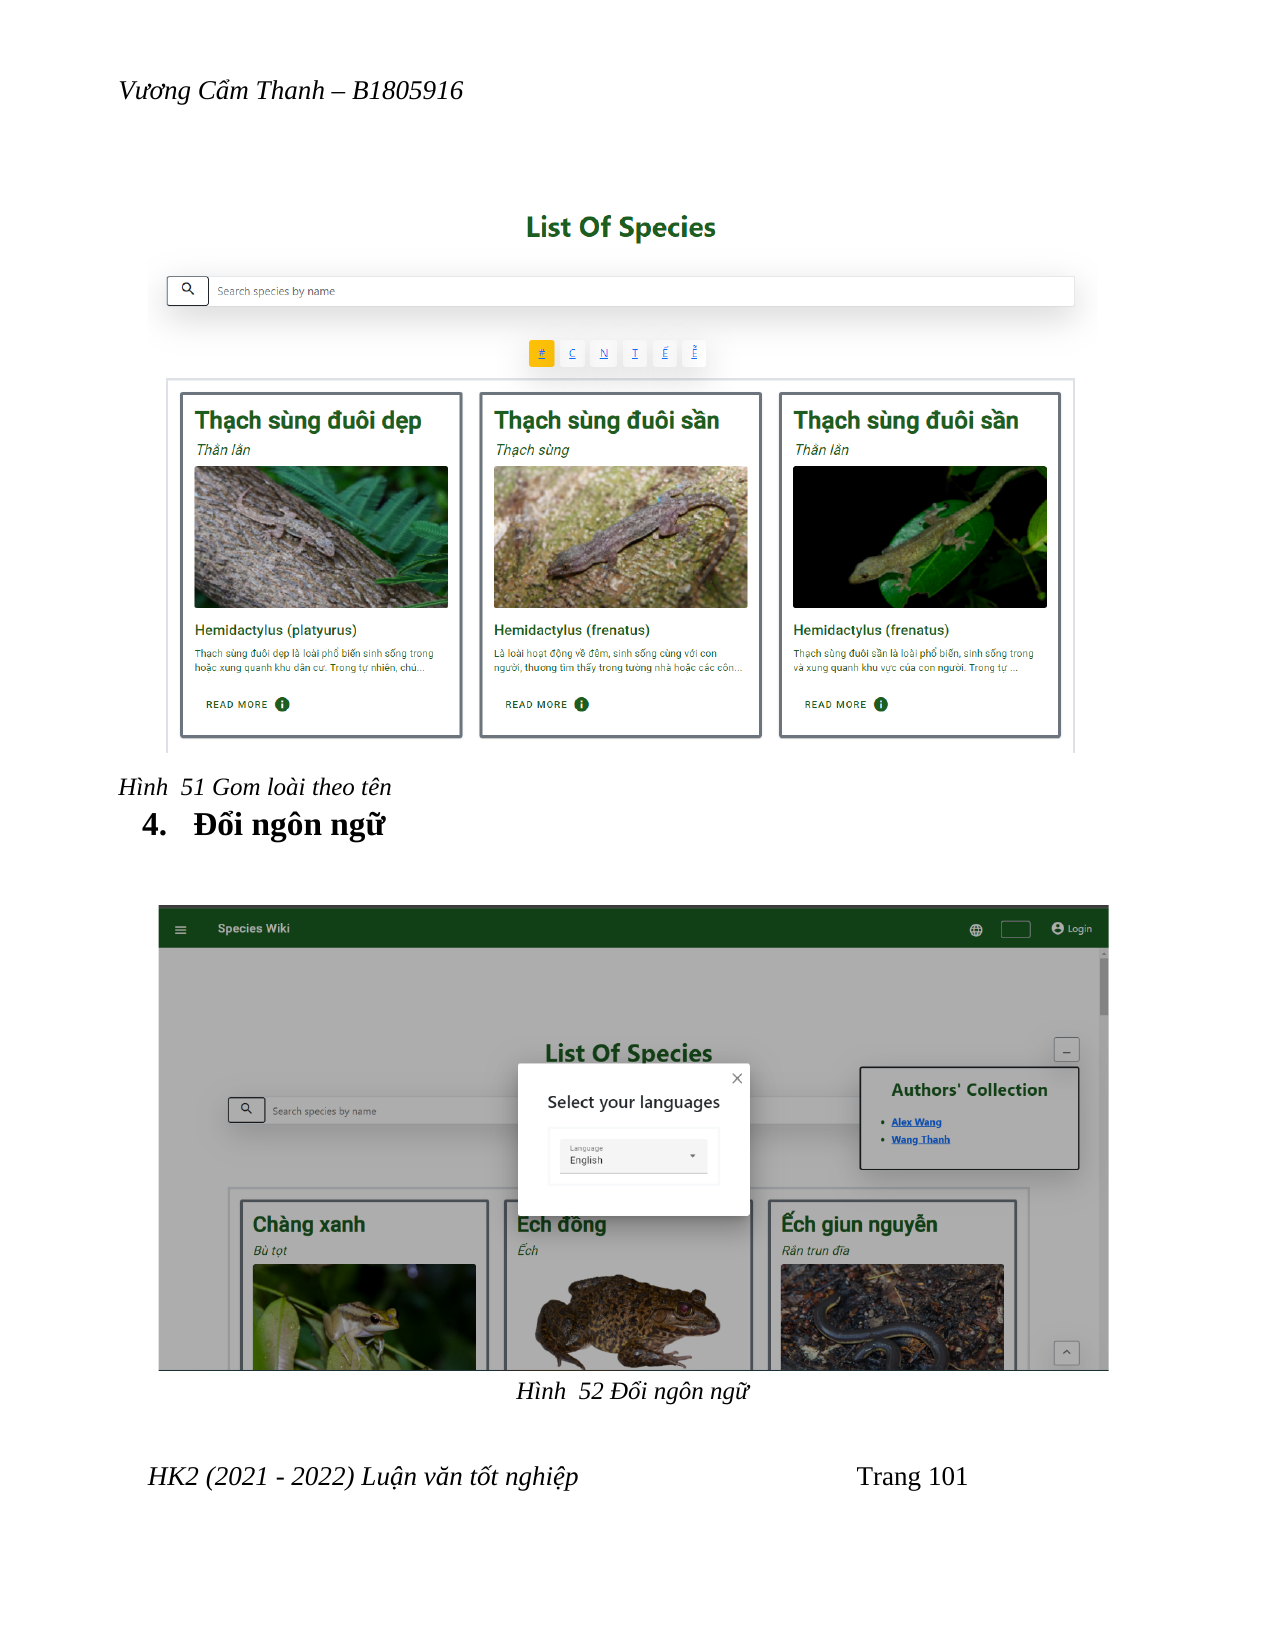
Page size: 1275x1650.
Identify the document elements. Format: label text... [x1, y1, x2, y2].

subtitle Đổi ngôn ngữ [142, 804, 1157, 842]
picture [158, 905, 1109, 1371]
picture [147, 190, 1098, 753]
